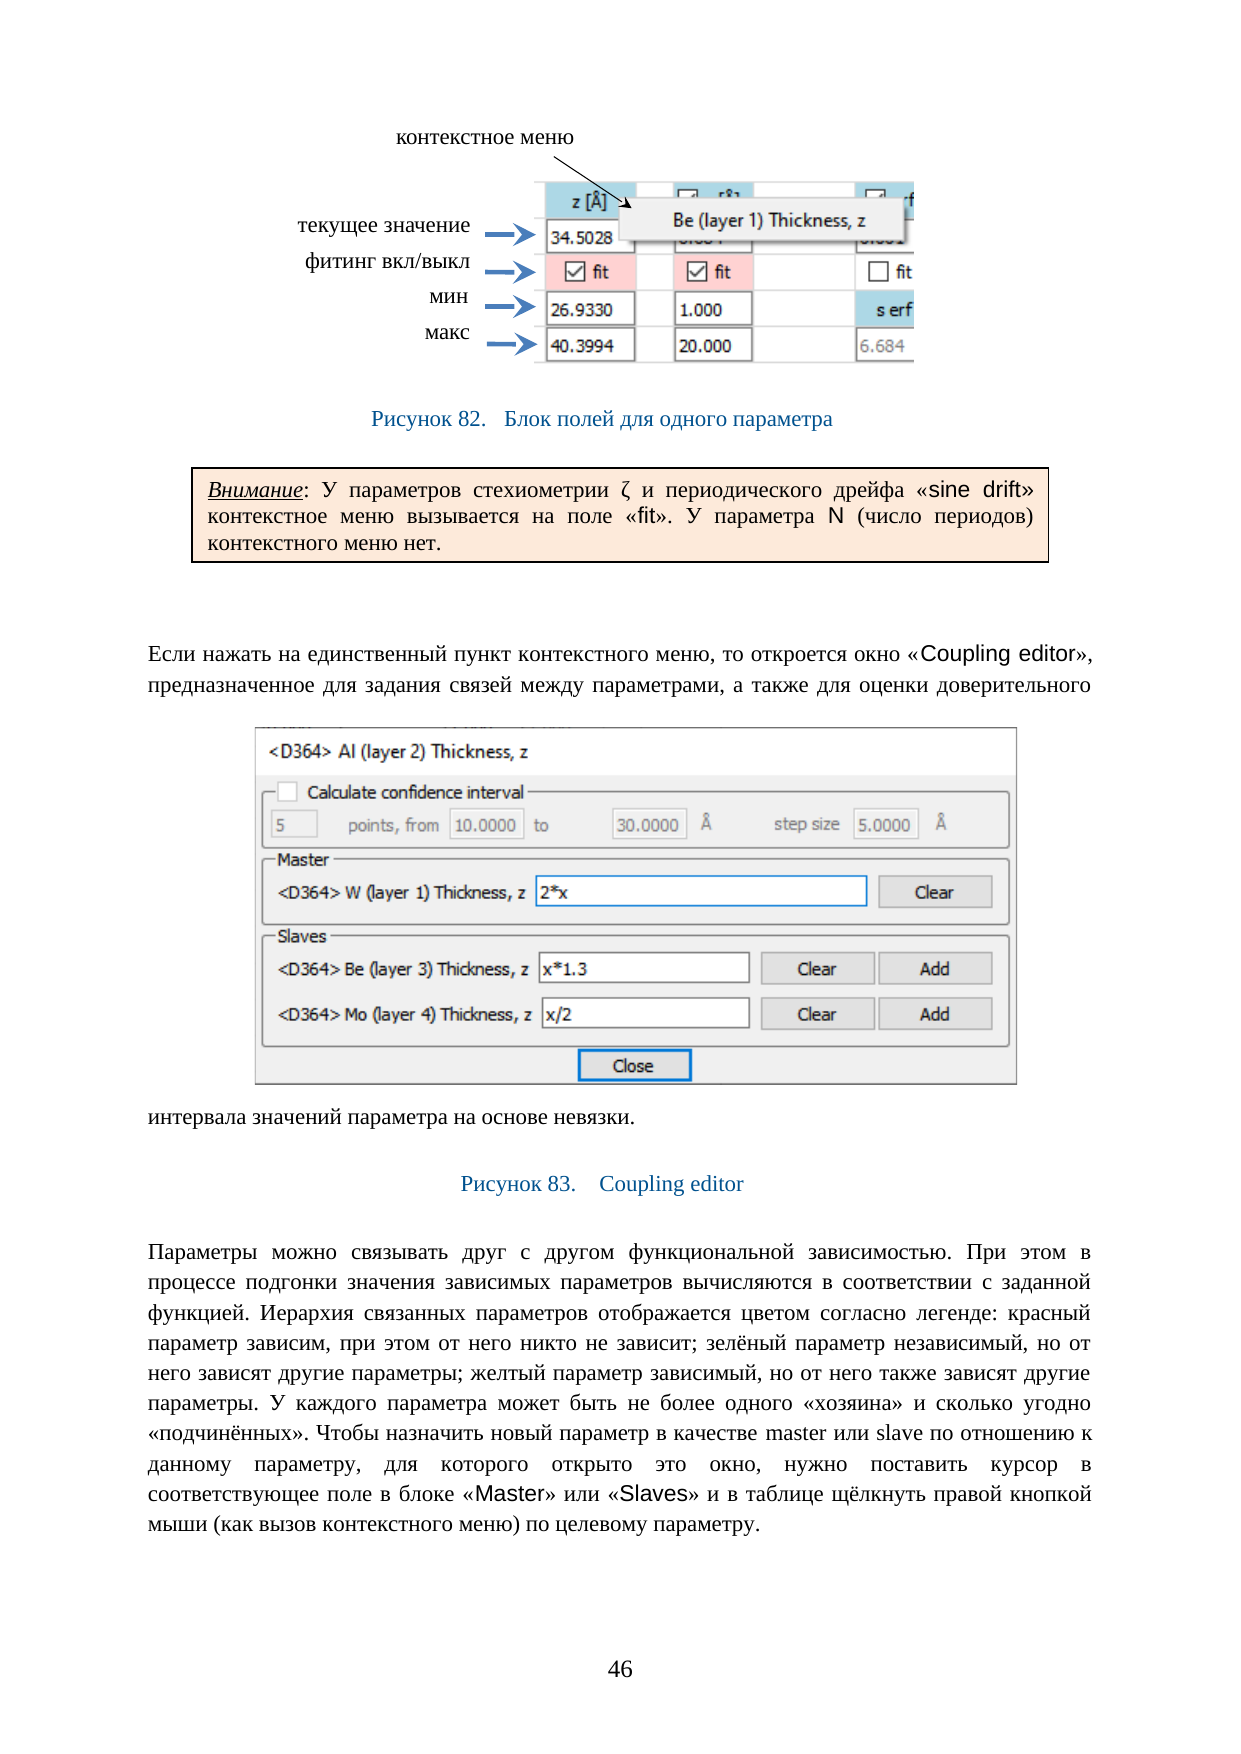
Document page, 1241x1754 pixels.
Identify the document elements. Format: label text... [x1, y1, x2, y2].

text Параметры можно связывать друг с другом функциональной зависимостью. При этом в процессе подгонки значения зависимых параметров вычисляются в соответствии с заданной функцией. Иерархия связанных параметров отображается цветом согласно легенде: красный параметр зависим, при этом от него никто не зависит; зелёный параметр независимый, но от него зависят другие параметры; желтый параметр зависимый, но от него также зависят другие параметры. У каждого параметра может быть не более одного «хозяина» и сколько угодно «подчинённых». Чтобы назначить новый параметр в качестве master или slave по отношению к данному параметру, для которого открыто это окно, нужно поставить курсор в соответствующее поле в блоке «Master» или «Slaves» и в таблице щёлкнуть правой кнопкой мыши (как вызов контекстного меню) по целевому параметру. [148, 1238, 1093, 1536]
picture [534, 169, 914, 376]
list Coupling editor [178, 1170, 1093, 1197]
picture [254, 727, 1018, 1085]
